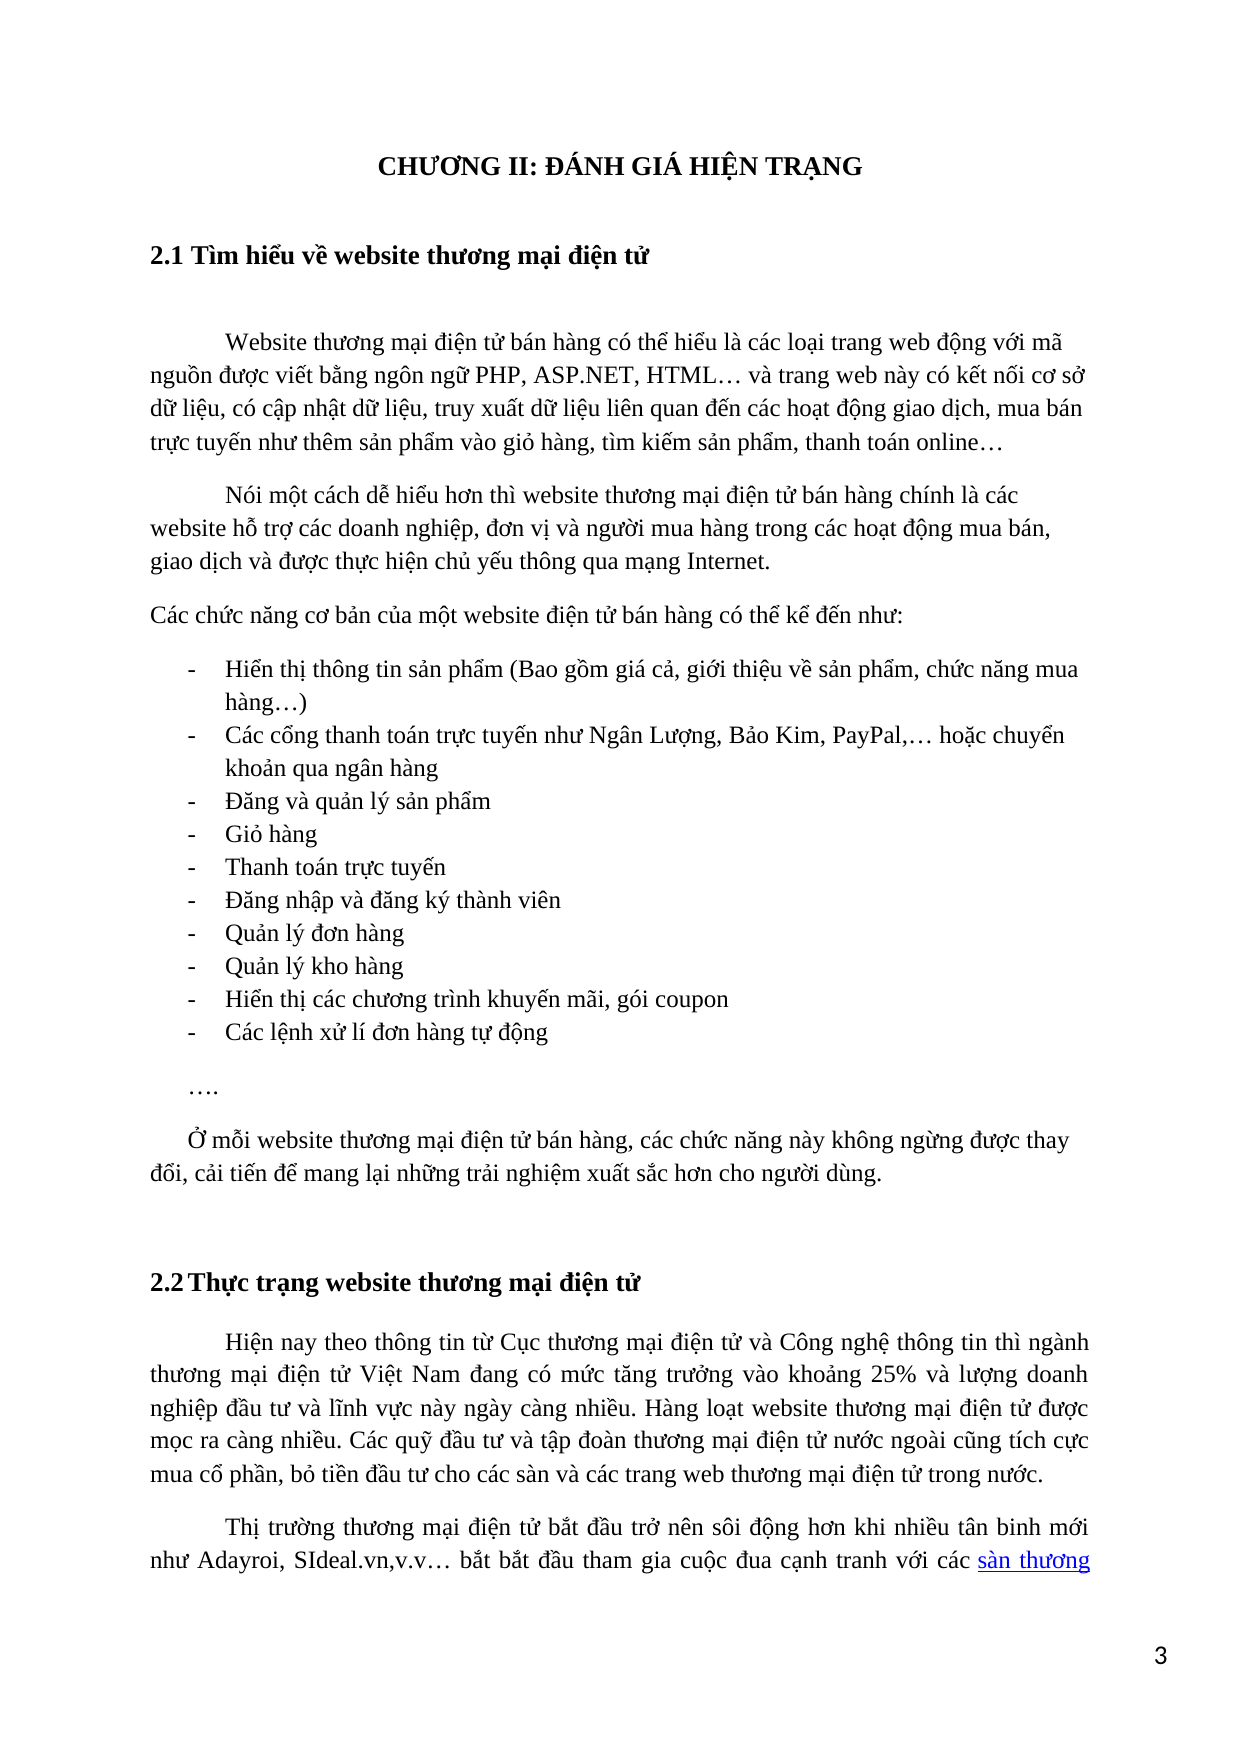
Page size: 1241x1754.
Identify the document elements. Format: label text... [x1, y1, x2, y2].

list Quản lý đơn hàng [187, 918, 1090, 947]
list Giỏ hàng [187, 819, 1090, 848]
text Các chức năng cơ bản của một website điện tử bán hàng có thể kể đến như: [150, 600, 1090, 629]
list Thanh toán trực tuyến [187, 852, 1090, 881]
text Website thương mại điện tử bán hàng có thể hiểu là các loại trang web động với mã nguồn được viết bằng ngôn ngữ PHP, ASP.NET, HTML… và trang web này có kết nối cơ sở dữ liệu, có cập nhật dữ liệu, truy xuất dữ liệu liên quan đến các hoạt động giao dịch, mua bán trực tuyến như thêm sản phẩm vào giỏ hàng, tìm kiếm sản phẩm, thanh toán online… [150, 327, 1090, 455]
text Ở mỗi website thương mại điện tử bán hàng, các chức năng này không ngừng được thay đổi, cải tiến để mang lại những trải nghiệm xuất sắc hơn cho người dùng. [150, 1125, 1090, 1187]
list Đăng và quản lý sản phẩm [187, 786, 1090, 815]
list Hiển thị thông tin sản phẩm (Bao gồm giá cả, giới thiệu về sản phẩm, chức năng mua hàng…) [187, 654, 1090, 716]
list Quản lý kho hàng [187, 951, 1090, 980]
subtitle CHƯƠNG II: ĐÁNH GIÁ HIỆN TRẠNG [150, 150, 1090, 181]
list Các lệnh xử lí đơn hàng tự động [187, 1017, 1090, 1046]
list Hiển thị các chương trình khuyến mãi, gói coupon [187, 984, 1090, 1013]
list Thực trạng website thương mại điện tử [150, 1266, 1090, 1297]
list Đăng nhập và đăng ký thành viên [187, 885, 1090, 914]
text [150, 1512, 1090, 1574]
subtitle 2.1 Tìm hiểu về website thương mại điện tử [150, 239, 1090, 270]
text …. [150, 1071, 1090, 1100]
text Nói một cách dễ hiểu hơn thì website thương mại điện tử bán hàng chính là các website hỗ trợ các doanh nghiệp, đơn vị và người mua hàng trong các hoạt động mua bán, giao dịch và được thực hiện chủ yếu thông qua mạng Internet. [150, 480, 1090, 575]
list Các cổng thanh toán trực tuyến như Ngân Lượng, Bảo Kim, PayPal,… hoặc chuyển khoản qua ngân hàng [187, 720, 1090, 782]
text Hiện nay theo thông tin từ Cục thương mại điện tử và Công nghệ thông tin thì ngành thương mại điện tử Việt Nam đang có mức tăng trưởng vào khoảng 25% và lượng doanh nghiệp đầu tư và lĩnh vực này ngày càng nhiều. Hàng loạt website thương mại điện tử được mọc ra càng nhiều. Các quỹ đầu tư và tập đoàn thương mại điện tử nước ngoài cũng tích cực mua cổ phần, bỏ tiền đầu tư cho các sàn và các trang web thương mại điện tử trong nước. [150, 1327, 1090, 1487]
